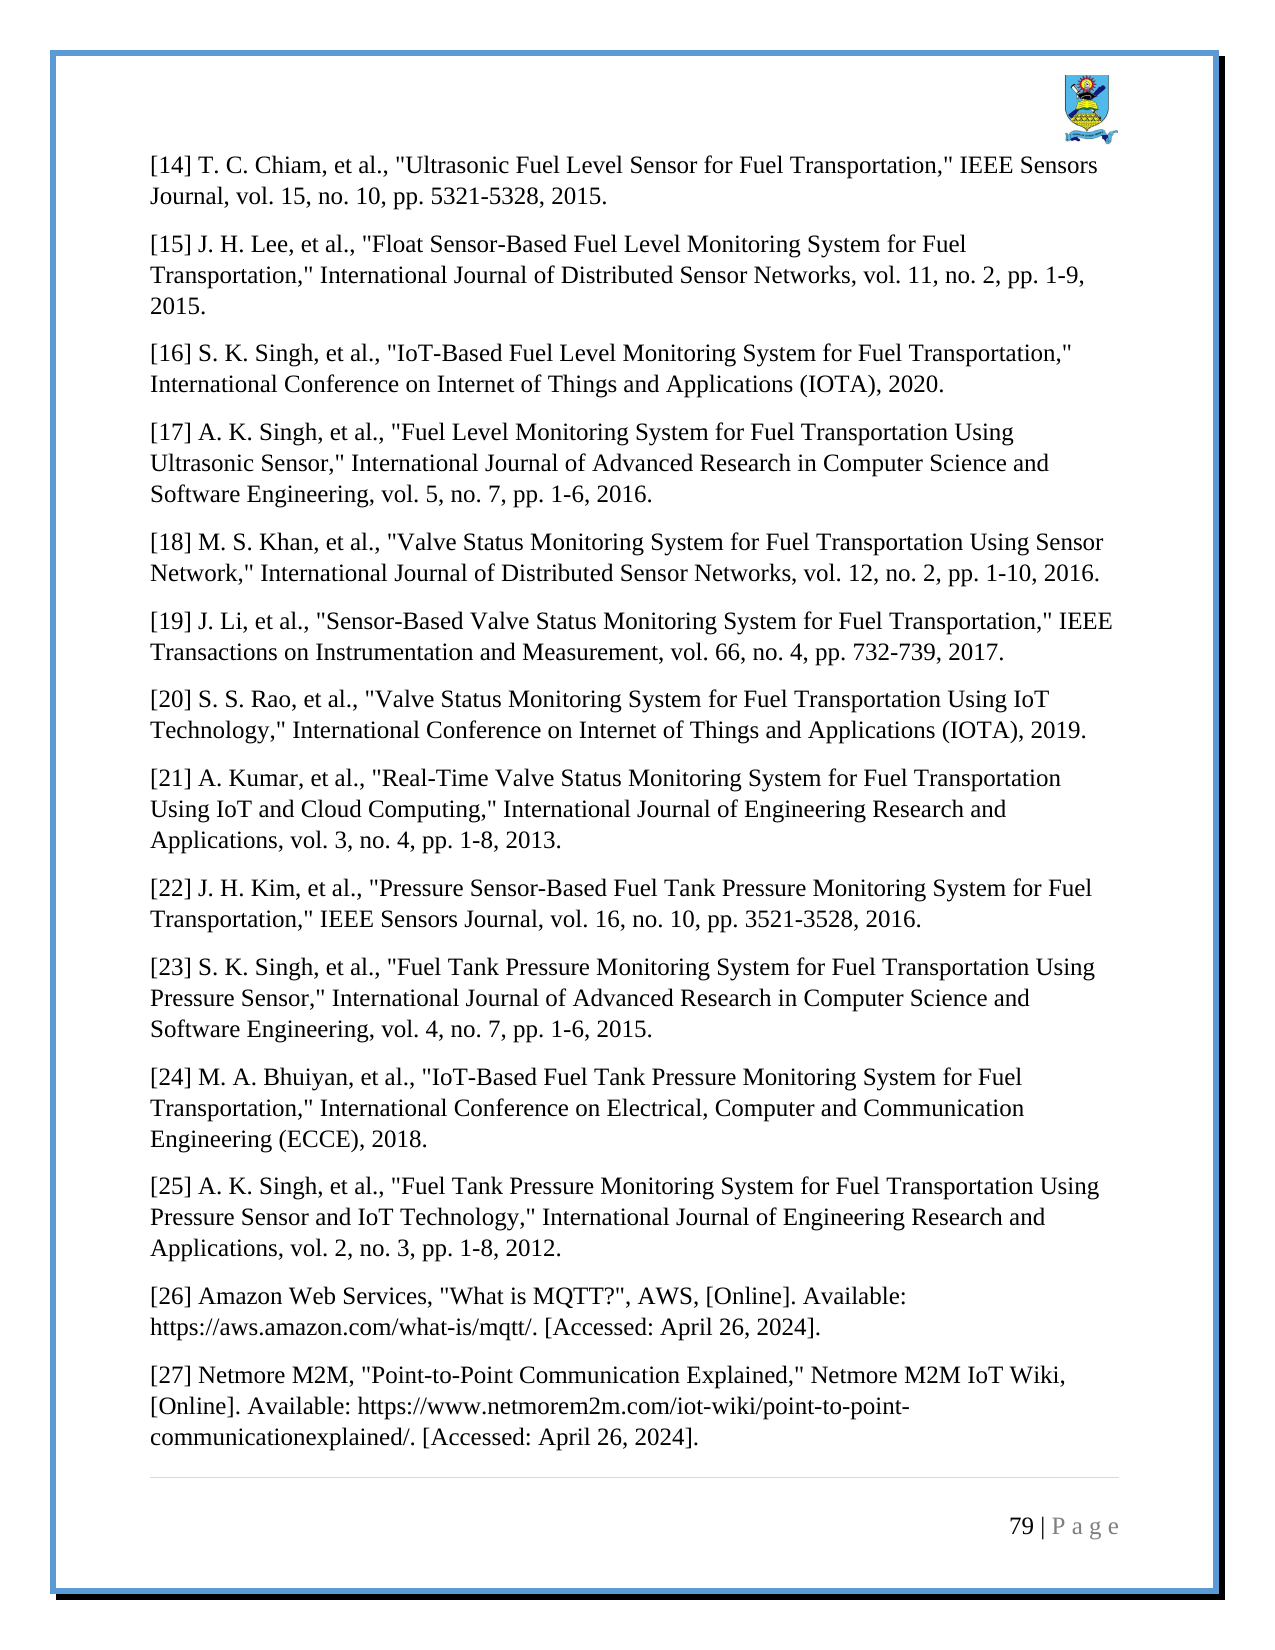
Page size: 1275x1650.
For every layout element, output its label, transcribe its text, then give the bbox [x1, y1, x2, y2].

text [27] Netmore M2M, "Point-to-Point Communication Explained," Netmore M2M IoT Wiki, [Online]. Available: https://www.netmorem2m.com/iot-wiki/point-to-point-communicationexplained/. [Accessed: April 26, 2024]. [150, 1360, 1119, 1451]
text [25] A. K. Singh, et al., "Fuel Tank Pressure Monitoring System for Fuel Transportation Using Pressure Sensor and IoT Technology," International Journal of Engineering Research and Applications, vol. 2, no. 3, pp. 1-8, 2012. [150, 1171, 1119, 1262]
text [22] J. H. Kim, et al., "Pressure Sensor-Based Fuel Tank Pressure Monitoring System for Fuel Transportation," IEEE Sensors Journal, vol. 16, no. 10, pp. 3521-3528, 2016. [150, 873, 1119, 933]
text [21] A. Kumar, et al., "Real-Time Valve Status Monitoring System for Fuel Transportation Using IoT and Cloud Computing," International Journal of Engineering Research and Applications, vol. 3, no. 4, pp. 1-8, 2013. [150, 763, 1119, 854]
text [16] S. K. Singh, et al., "IoT-Based Fuel Level Monitoring System for Fuel Transportation," International Conference on Internet of Things and Applications (IOTA), 2020. [150, 338, 1119, 398]
text [15] J. H. Lee, et al., "Float Sensor-Based Fuel Level Monitoring System for Fuel Transportation," International Journal of Distributed Sensor Networks, vol. 11, no. 2, pp. 1-9, 2015. [150, 229, 1119, 319]
text [20] S. S. Rao, et al., "Valve Status Monitoring System for Fuel Transportation Using IoT Technology," International Conference on Internet of Things and Applications (IOTA), 2019. [150, 684, 1119, 744]
text [24] M. A. Bhuiyan, et al., "IoT-Based Fuel Tank Pressure Monitoring System for Fuel Transportation," International Conference on Electrical, Computer and Communication Engineering (ECCE), 2018. [150, 1062, 1119, 1152]
text [26] Amazon Web Services, "What is MQTT?", AWS, [Online]. Available: https://aws.amazon.com/what-is/mqtt/. [Accessed: April 26, 2024]. [150, 1281, 1119, 1341]
text [14] T. C. Chiam, et al., "Ultrasonic Fuel Level Sensor for Fuel Transportation," IEEE Sensors Journal, vol. 15, no. 10, pp. 5321-5328, 2015. [150, 150, 1119, 210]
text [18] M. S. Khan, et al., "Valve Status Monitoring System for Fuel Transportation Using Sensor Network," International Journal of Distributed Sensor Networks, vol. 12, no. 2, pp. 1-10, 2016. [150, 527, 1119, 587]
text [19] J. Li, et al., "Sensor-Based Valve Status Monitoring System for Fuel Transportation," IEEE Transactions on Instrumentation and Measurement, vol. 66, no. 4, pp. 732-739, 2017. [150, 606, 1119, 666]
picture [1056, 75, 1119, 145]
text [23] S. K. Singh, et al., "Fuel Tank Pressure Monitoring System for Fuel Transportation Using Pressure Sensor," International Journal of Advanced Research in Computer Science and Software Engineering, vol. 4, no. 7, pp. 1-6, 2015. [150, 952, 1119, 1043]
text [17] A. K. Singh, et al., "Fuel Level Monitoring System for Fuel Transportation Using Ultrasonic Sensor," International Journal of Advanced Research in Computer Science and Software Engineering, vol. 5, no. 7, pp. 1-6, 2016. [150, 417, 1119, 508]
